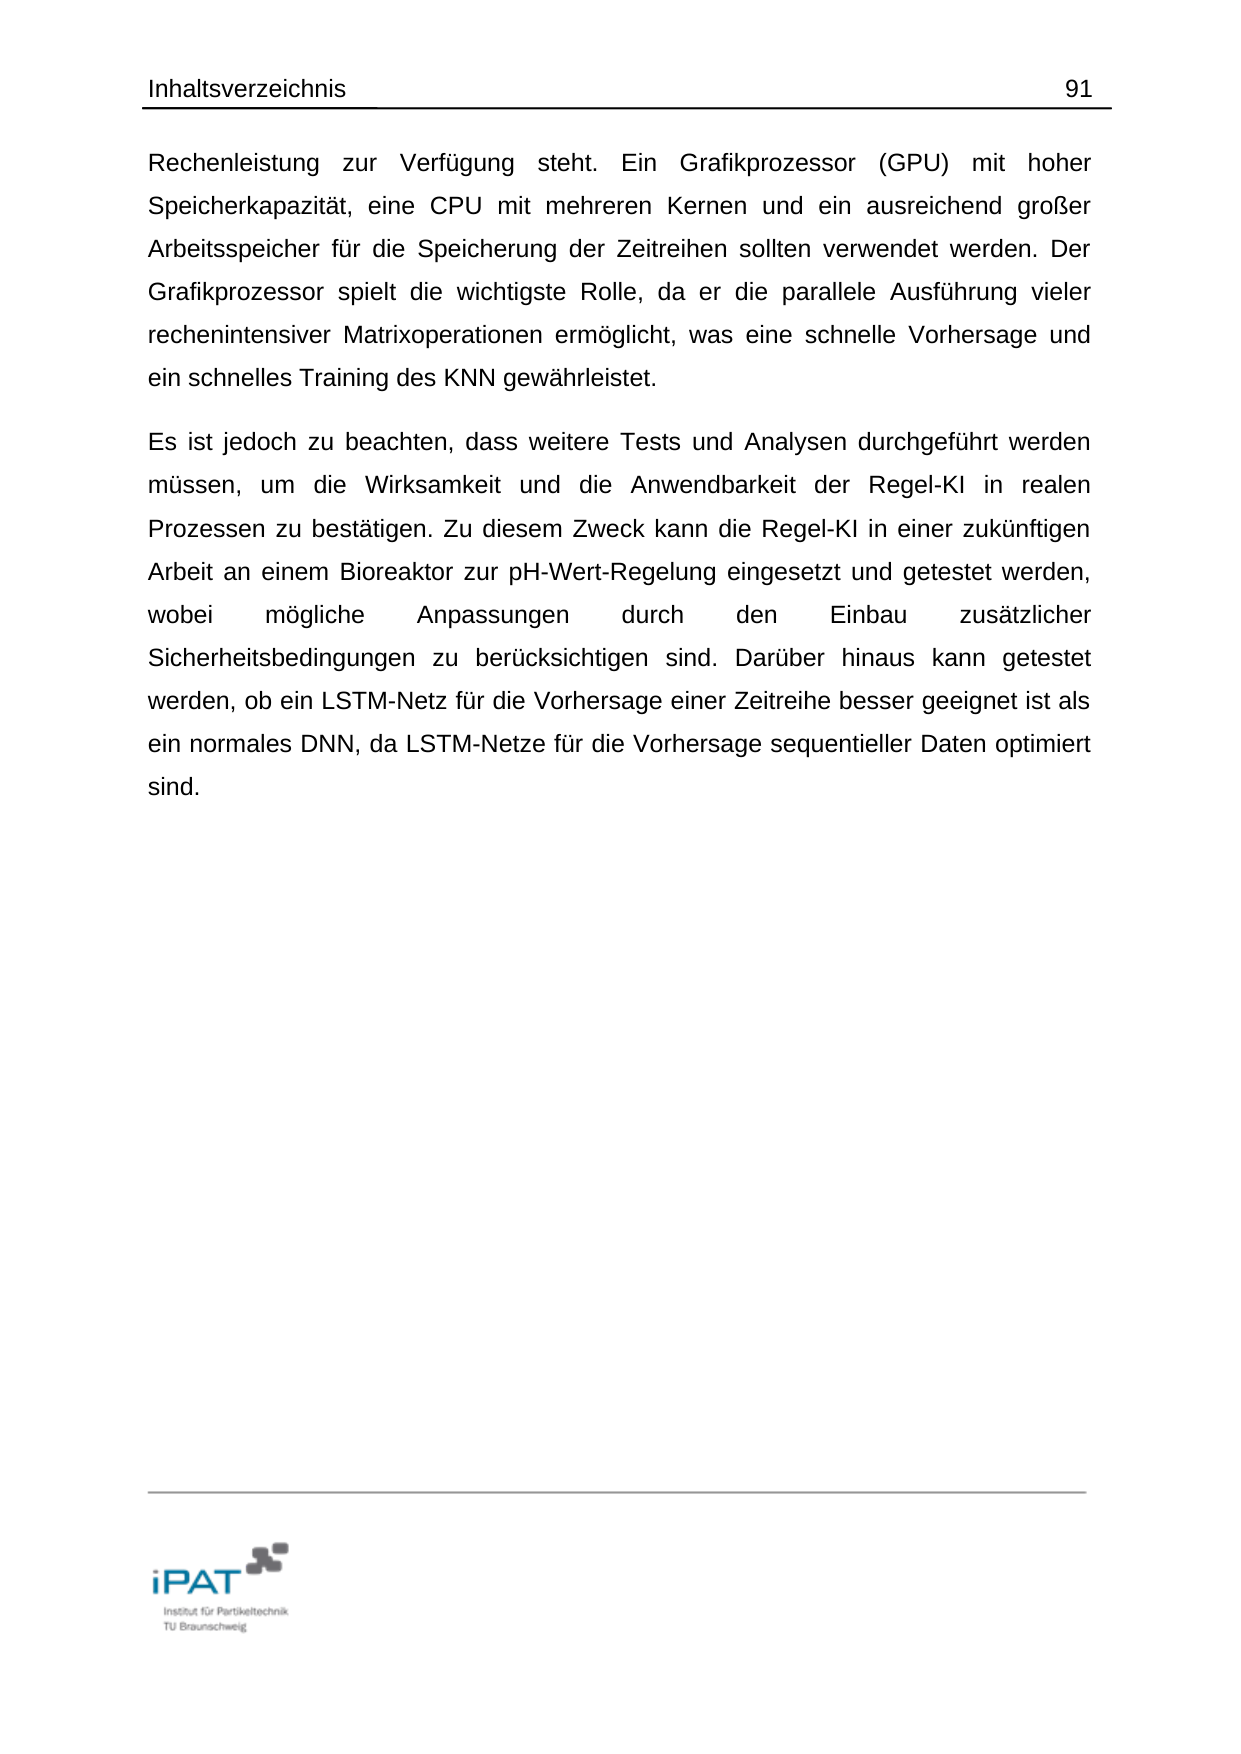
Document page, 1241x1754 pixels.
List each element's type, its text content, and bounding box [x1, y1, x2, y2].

picture [147, 1534, 300, 1645]
picture [147, 1491, 1090, 1496]
text Es ist jedoch zu beachten, dass weitere Tests und Analysen durchgeführt werden müssen, um die Wirksamkeit und die Anwendbarkeit der Regel-KI in realen Prozessen zu bestätigen. Zu diesem Zweck kann die Regel-KI in einer zukünftigen Arbeit an einem Bioreaktor zur pH-Wert-Regelung eingesetzt und getestet werden, wobei mögliche Anpassungen durch den Einbau zusätzlicher Sicherheitsbedingungen zu berücksichtigen sind. Darüber hinaus kann getestet werden, ob ein LSTM-Netz für die Vorhersage einer Zeitreihe besser geeignet ist als ein normales DNN, da LSTM-Netze für die Vorhersage sequentieller Daten optimiert sind. [148, 427, 1092, 801]
